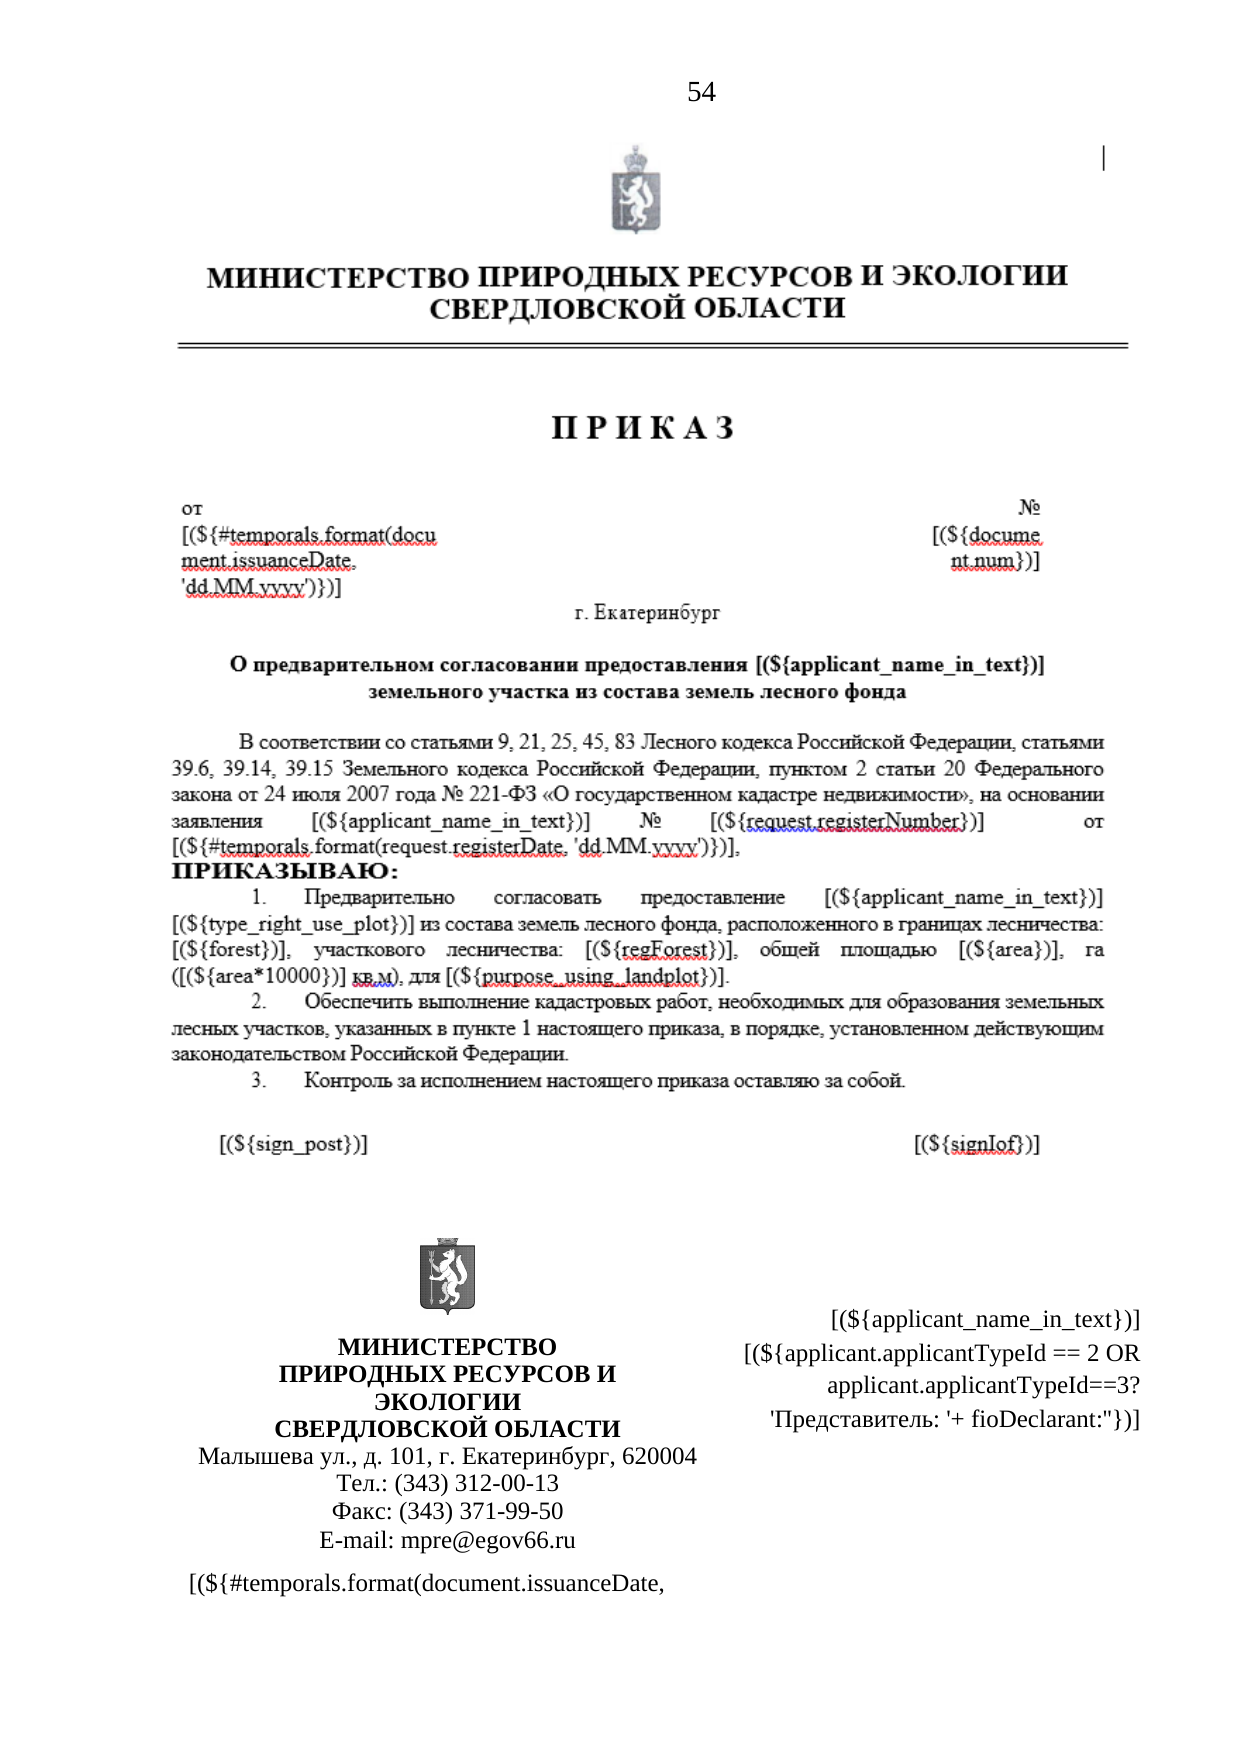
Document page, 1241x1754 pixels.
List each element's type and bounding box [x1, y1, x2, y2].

table_header [177, 1239, 717, 1597]
picture [162, 140, 1137, 1179]
table_header [718, 1239, 1152, 1597]
